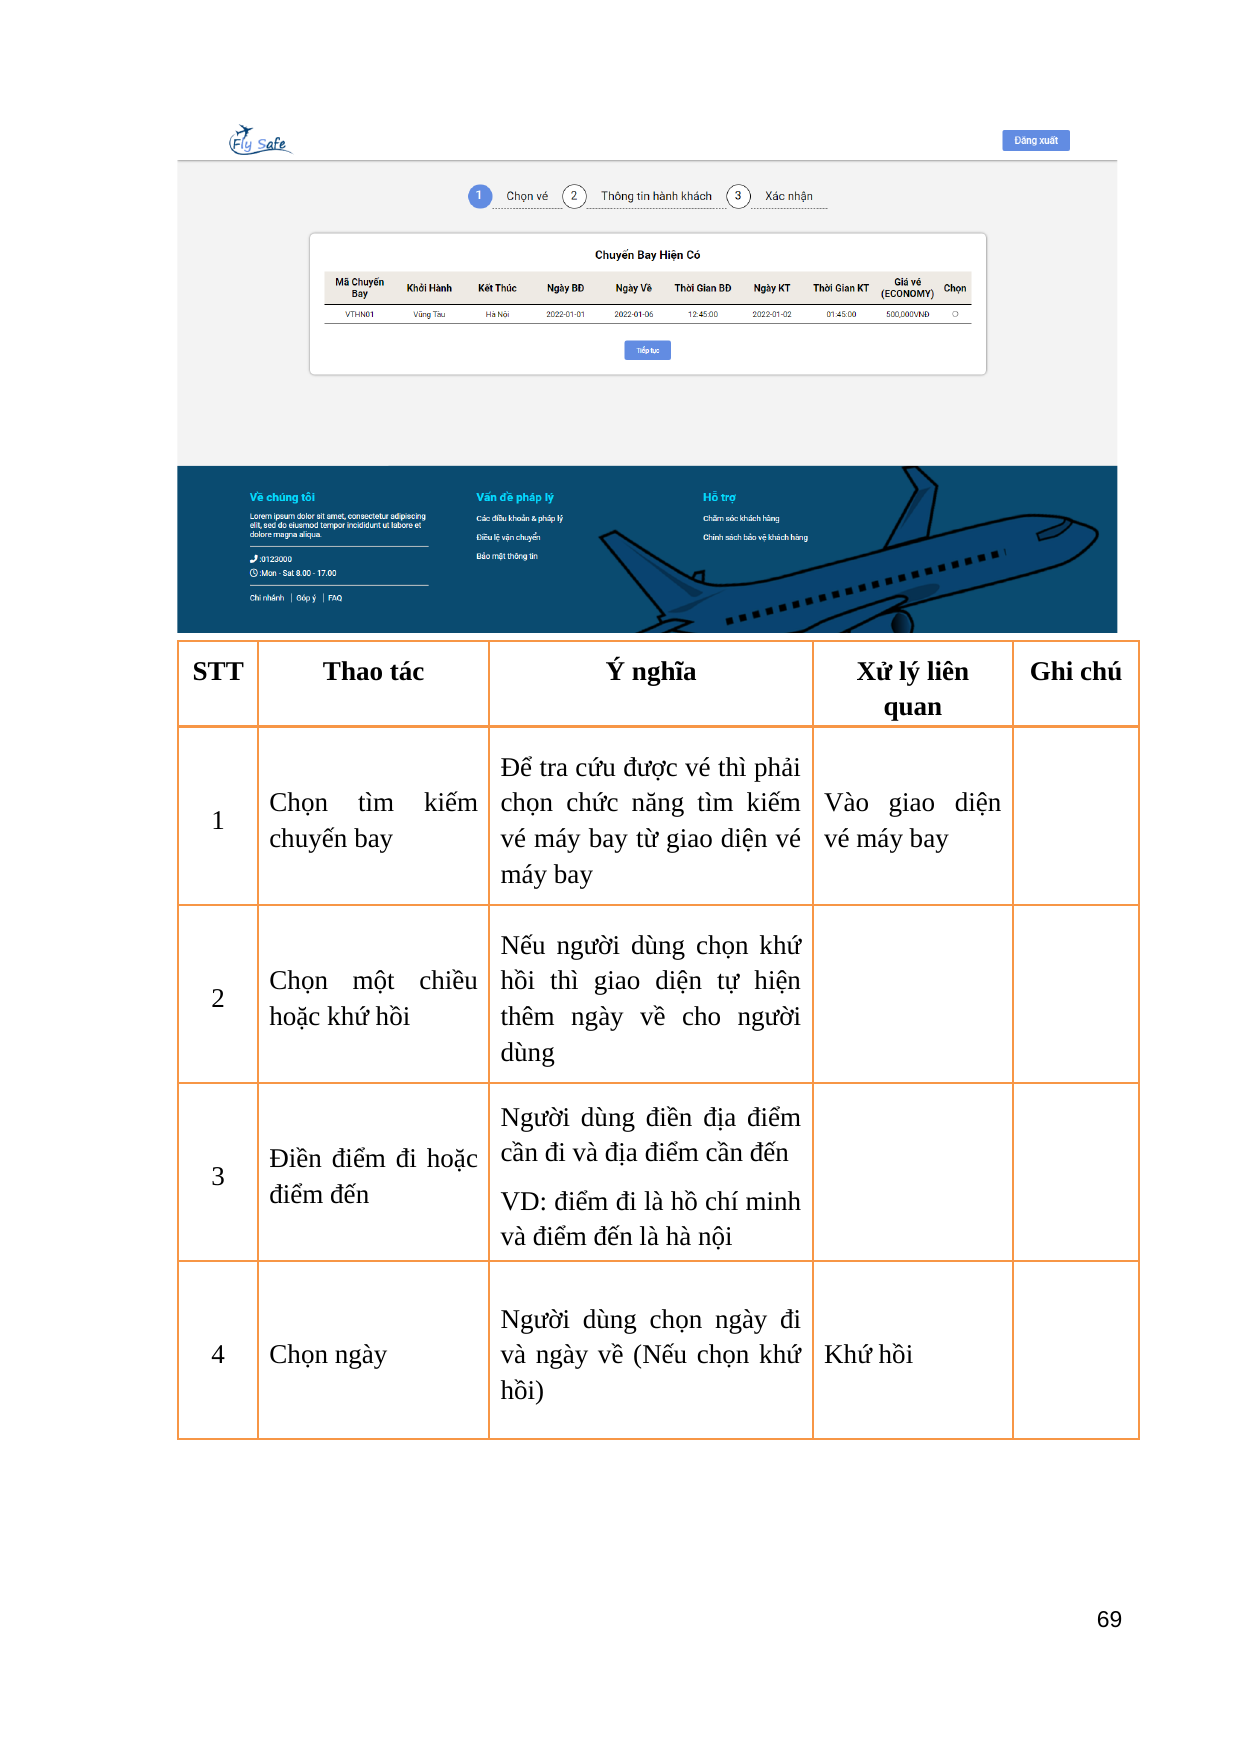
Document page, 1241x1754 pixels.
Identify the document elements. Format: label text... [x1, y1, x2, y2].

table_cell Nếu người dùng chọn khứ hồi thì giao diện tự hiện thêm ngày về cho người dùng [490, 906, 812, 1082]
table_cell [1014, 906, 1138, 1082]
table_cell Chọn ngày [259, 1262, 488, 1438]
table_header Ghi chú [1014, 642, 1138, 725]
table_cell Điền điểm đi hoặc điểm đến [259, 1084, 488, 1260]
table_cell [814, 1084, 1012, 1260]
table_cell 4 [179, 1262, 257, 1438]
table_cell 1 [179, 728, 257, 903]
table_cell [814, 906, 1012, 1082]
table_header Thao tác [259, 642, 488, 725]
table_cell Người dùng chọn ngày đi và ngày về (Nếu chọn khứ hồi) [490, 1262, 812, 1438]
table_cell Người dùng điền địa điểm cần đi và địa điểm cần đến VD: điểm đi là hồ chí minh và điểm đến là hà nội [490, 1084, 812, 1260]
table_header Xử lý liên quan [814, 642, 1012, 725]
table_cell [1014, 728, 1138, 903]
table_cell Chọn tìm kiếm chuyến bay [259, 728, 488, 903]
table_cell [1014, 1262, 1138, 1438]
table_cell Để tra cứu được vé thì phải chọn chức năng tìm kiếm vé máy bay từ giao diện vé máy bay [490, 728, 812, 903]
table_cell Khứ hồi [814, 1262, 1012, 1438]
table_header STT [179, 642, 257, 725]
table_cell 2 [179, 906, 257, 1082]
table_header Ý nghĩa [490, 642, 812, 725]
table_cell Vào giao diện vé máy bay [814, 728, 1012, 903]
table_cell Chọn một chiều hoặc khứ hồi [259, 906, 488, 1082]
picture [177, 121, 1118, 633]
table_cell 3 [179, 1084, 257, 1260]
table_cell [1014, 1084, 1138, 1260]
